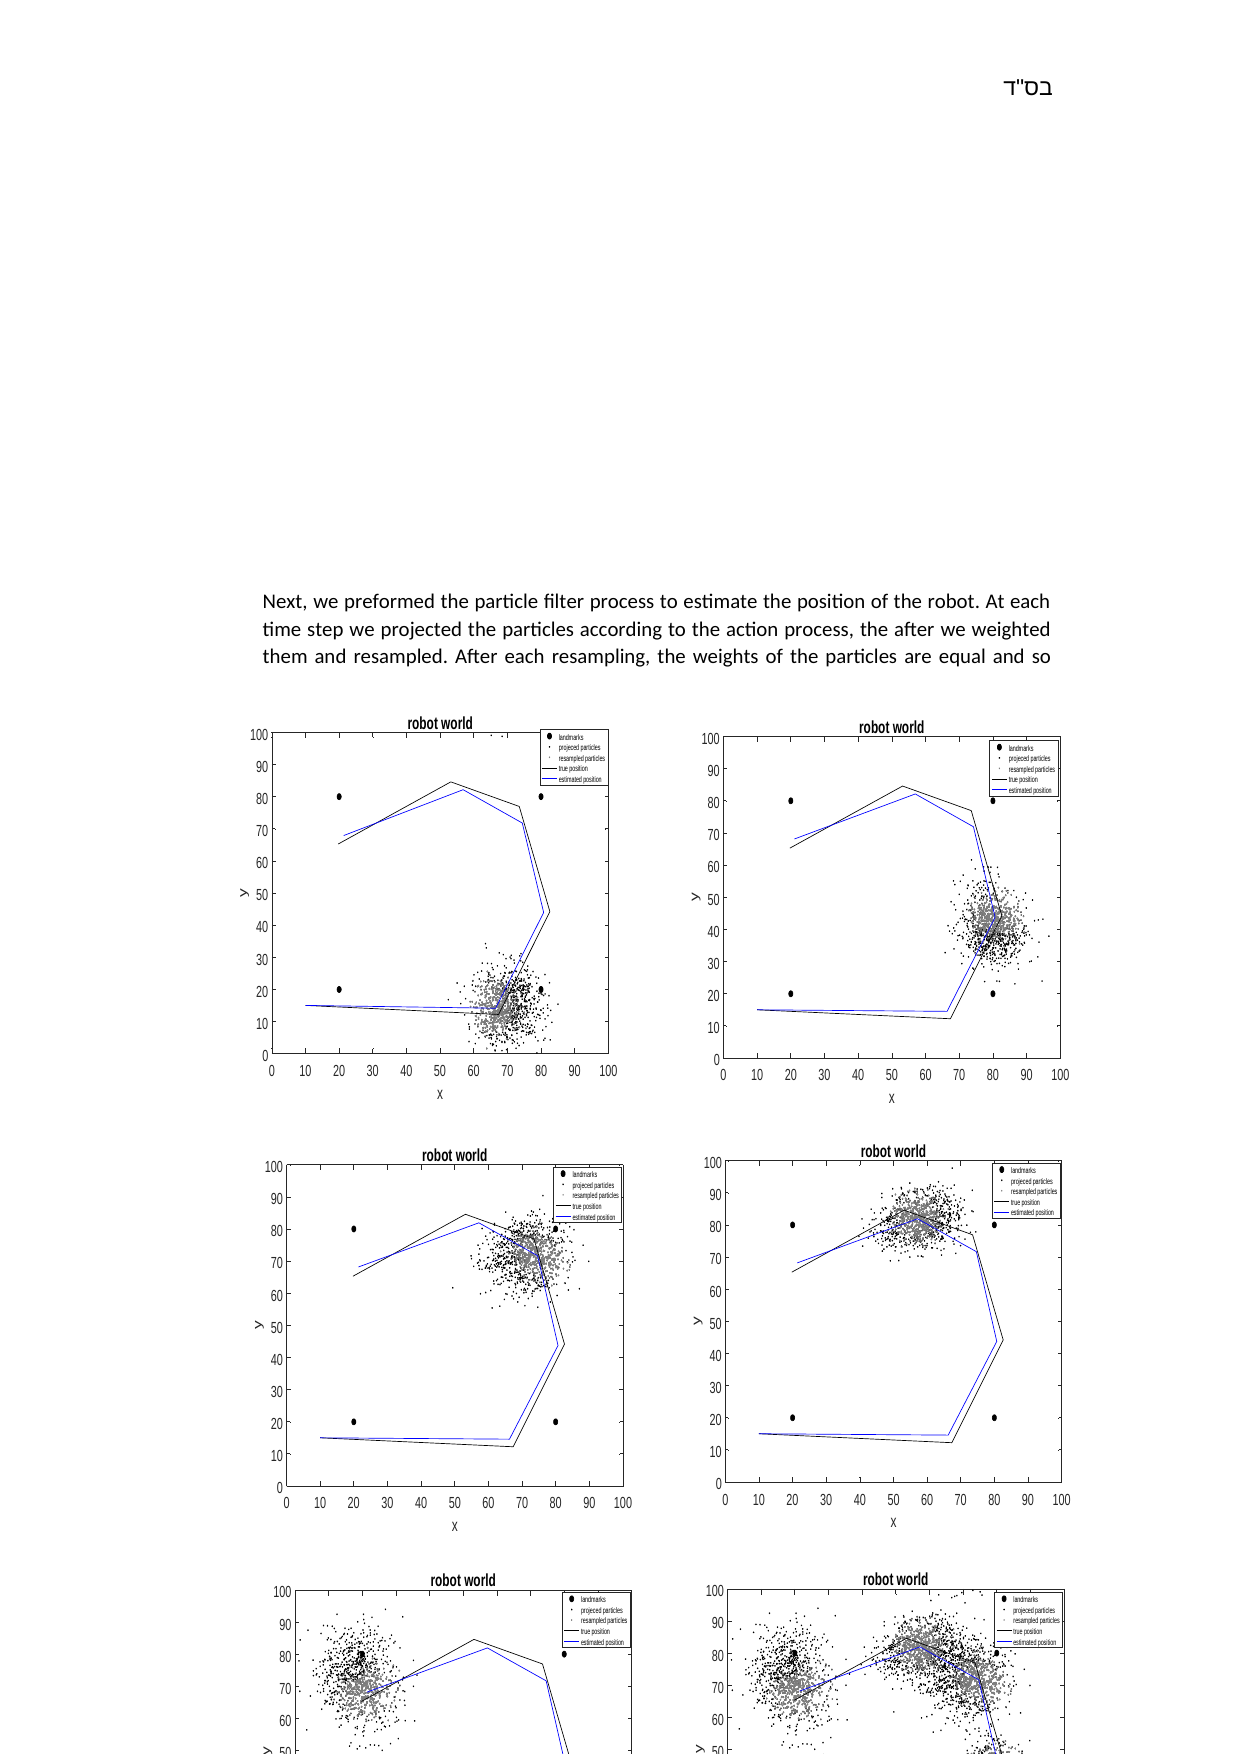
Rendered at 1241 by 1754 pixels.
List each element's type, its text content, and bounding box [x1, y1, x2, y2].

list Next, we preformed the particle filter process to estimate the position of the robot. At each time step we projected the particles according to the action process, the after we weighted them and resampled. After each resampling, the weights of the particles are equal and so calculating the mean by a simple average will yield the position estimation. In the next figures [262, 588, 1053, 668]
